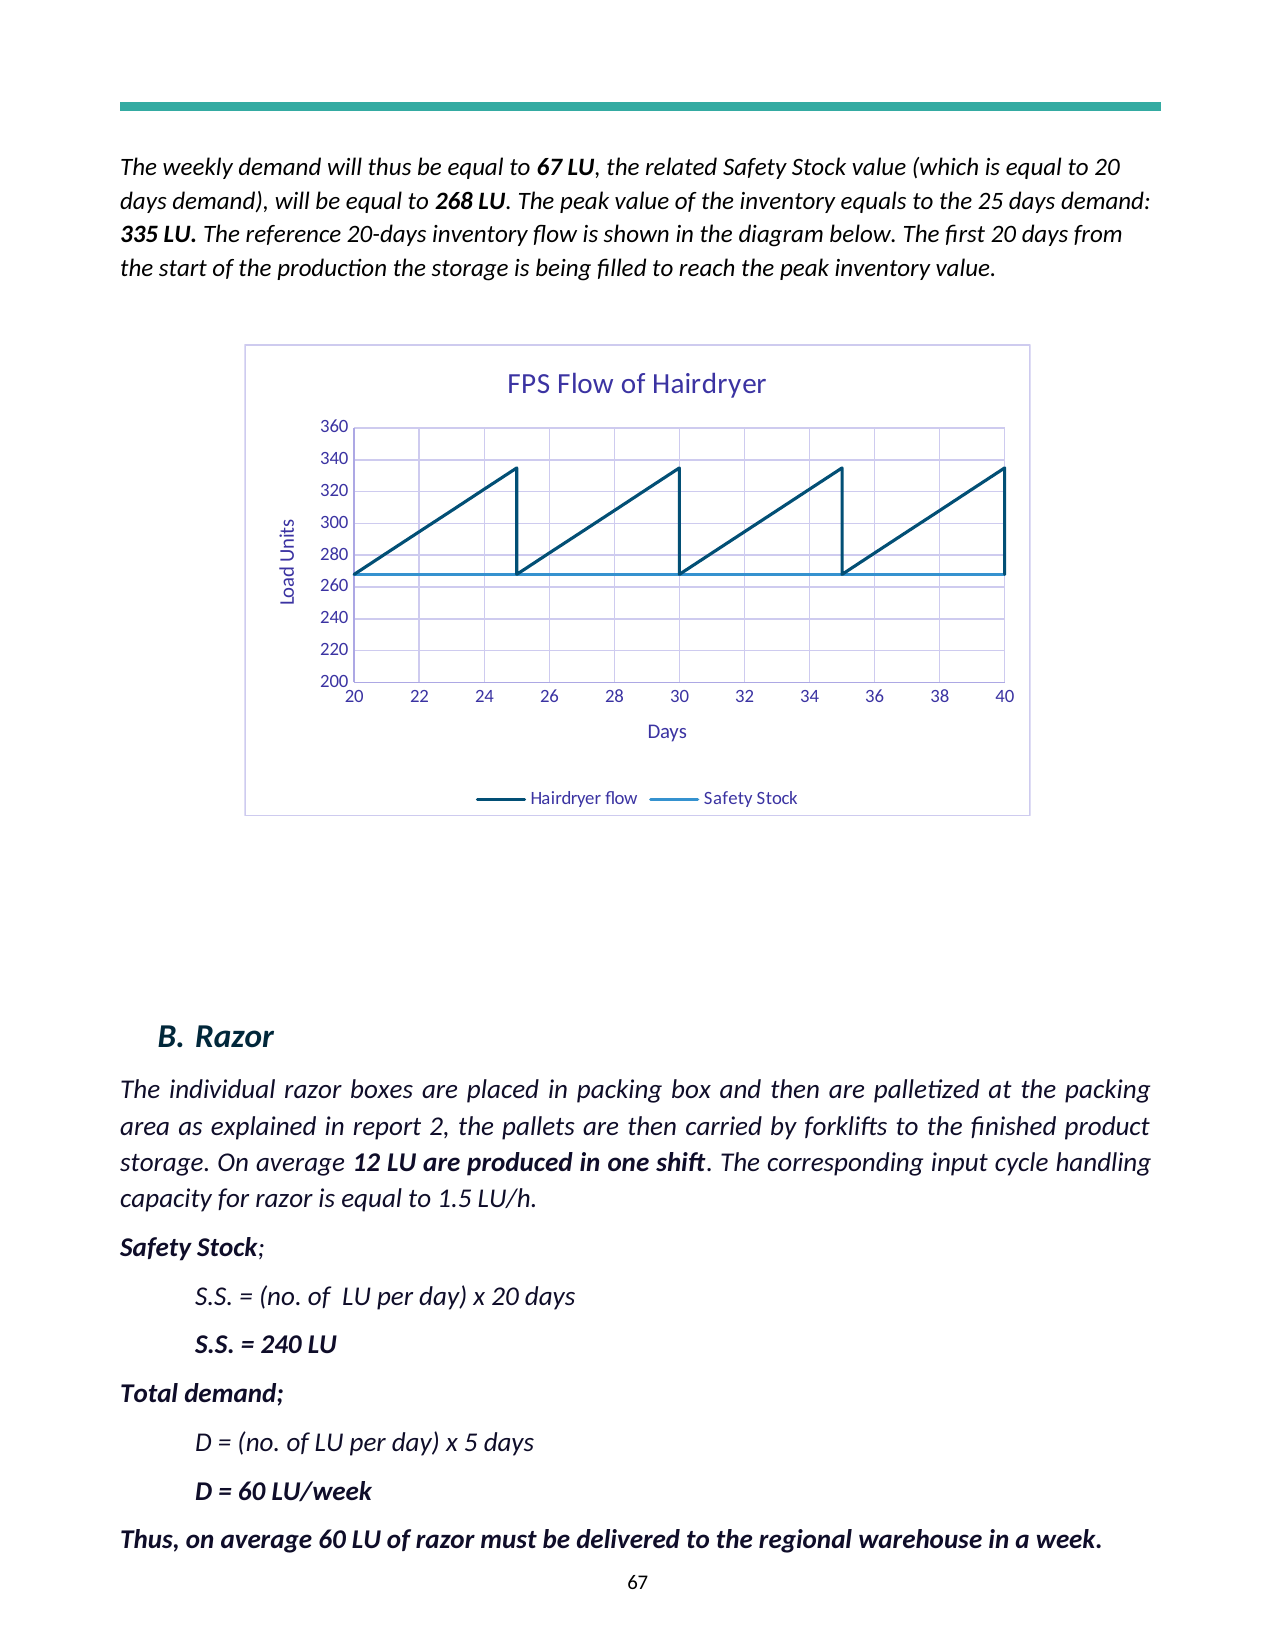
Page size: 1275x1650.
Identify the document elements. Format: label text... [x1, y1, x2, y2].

text Total demand; [120, 1376, 1155, 1409]
text Thus, on average 60 LU of razor must be delivered to the regional warehouse in a week. [120, 1523, 1155, 1556]
text The individual razor boxes are placed in packing box and then are palletized at the packing area as explained in report 2, the pallets are then carried by forklifts to the finished product storage. On average 12 LU are produced in one shift. The corresponding input cycle handling capacity for razor is equal to 1.5 LU/h. [120, 1073, 1155, 1214]
text Safety Stock; [120, 1230, 1155, 1263]
text D = (no. of LU per day) x 5 days [120, 1425, 1155, 1458]
text S.S. = (no. of LU per day) x 20 days [120, 1279, 1155, 1312]
text D = 60 LU/week [120, 1474, 1155, 1507]
list Razor [157, 1015, 1155, 1056]
text The weekly demand will thus be equal to 67 LU, the related Safety Stock value (which is equal to 20 days demand), will be equal to 268 LU. The peak value of the inventory equals to the 25 days demand: 335 LU. The reference 20-days inventory flow is shown in the diagram below. The first 20 days from the start of the production the storage is being filled to reach the peak inventory value. [120, 152, 1155, 283]
text S.S. = 240 LU [120, 1328, 1155, 1361]
